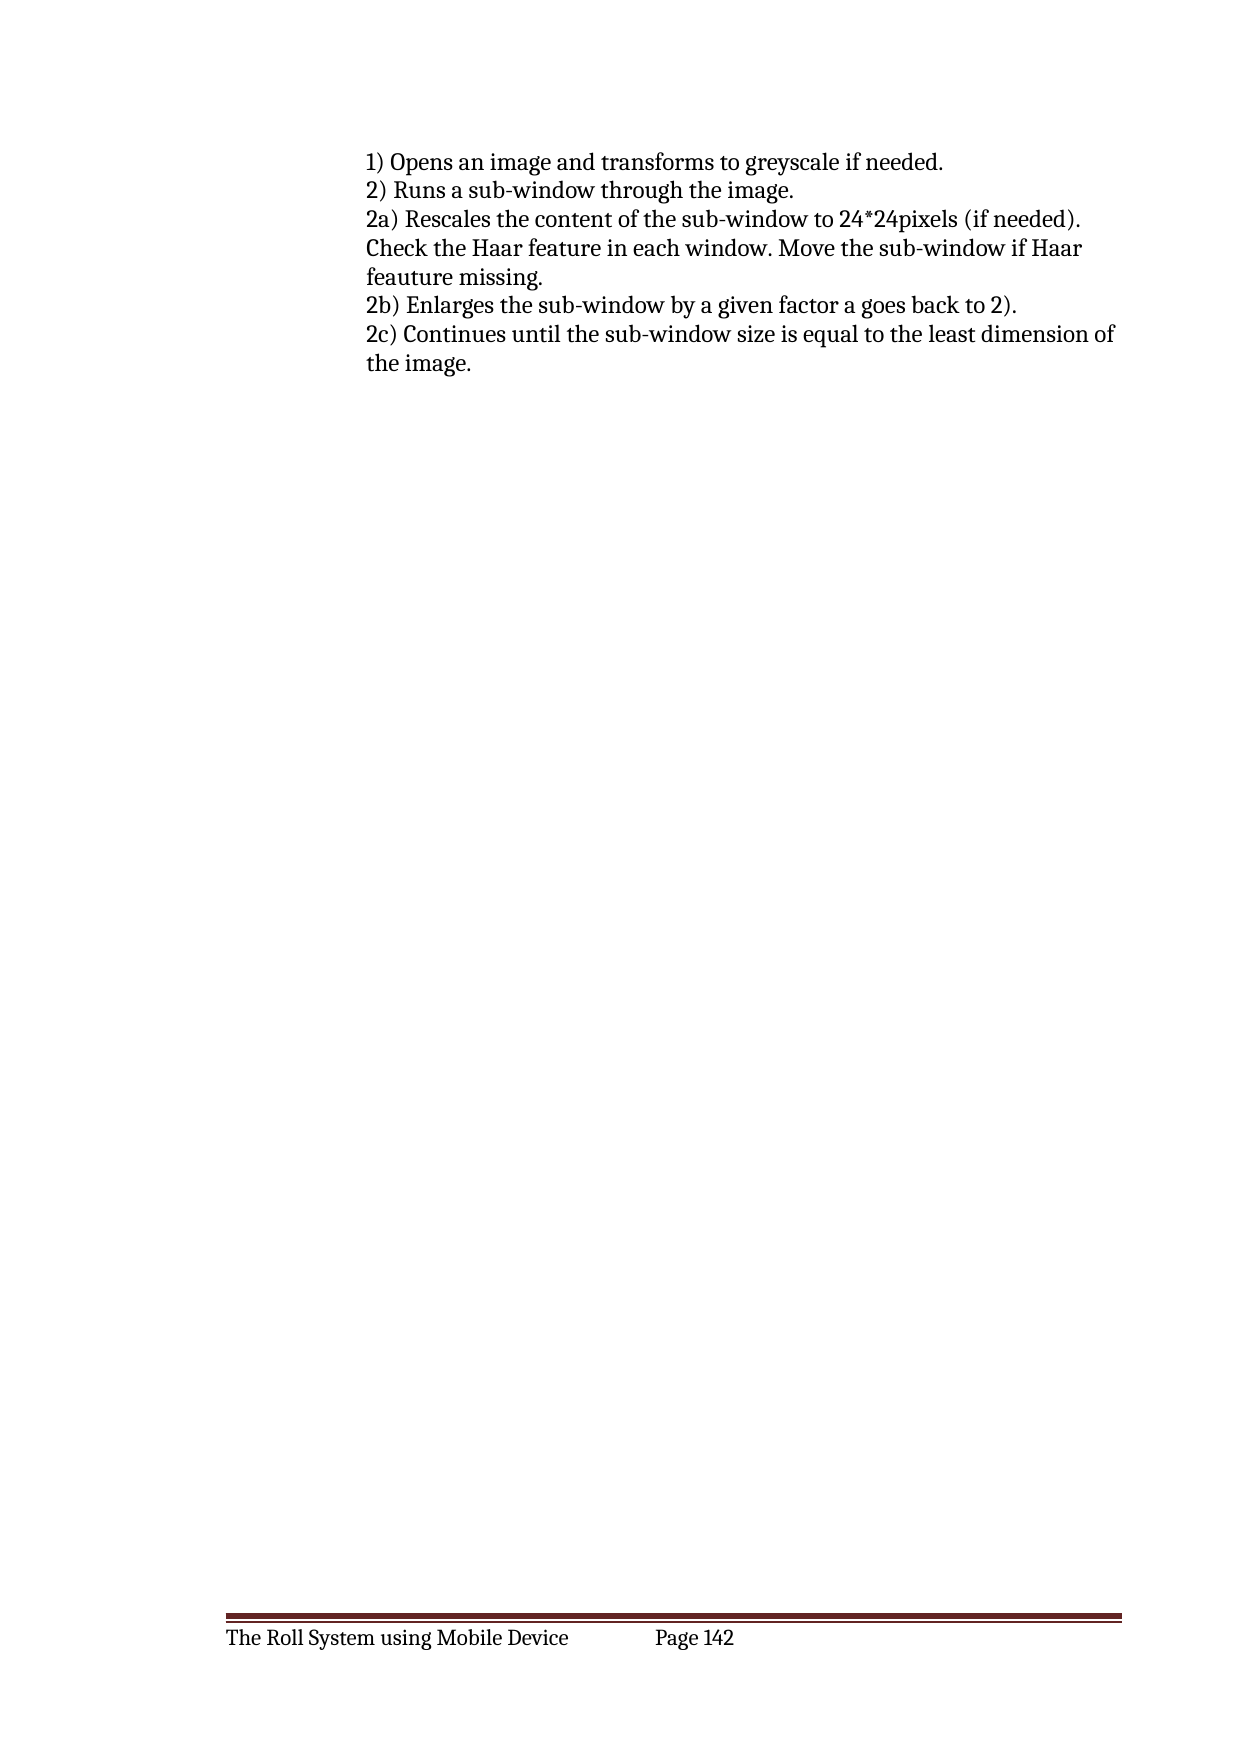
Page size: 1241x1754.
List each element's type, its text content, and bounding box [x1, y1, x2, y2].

text 1) Opens an image and transforms to greyscale if needed. [366, 148, 1122, 176]
text 2c) Continues until the sub-window size is equal to the least dimension of the image. [366, 320, 1122, 378]
text 2a) Rescales the content of the sub-window to 24*24pixels (if needed). Check the Haar feature in each window. Move the sub-window if Haar feauture missing. [366, 205, 1122, 291]
text 2b) Enlarges the sub-window by a given factor a goes back to 2). [366, 291, 1122, 320]
text 2) Runs a sub-window through the image. [366, 176, 1122, 205]
